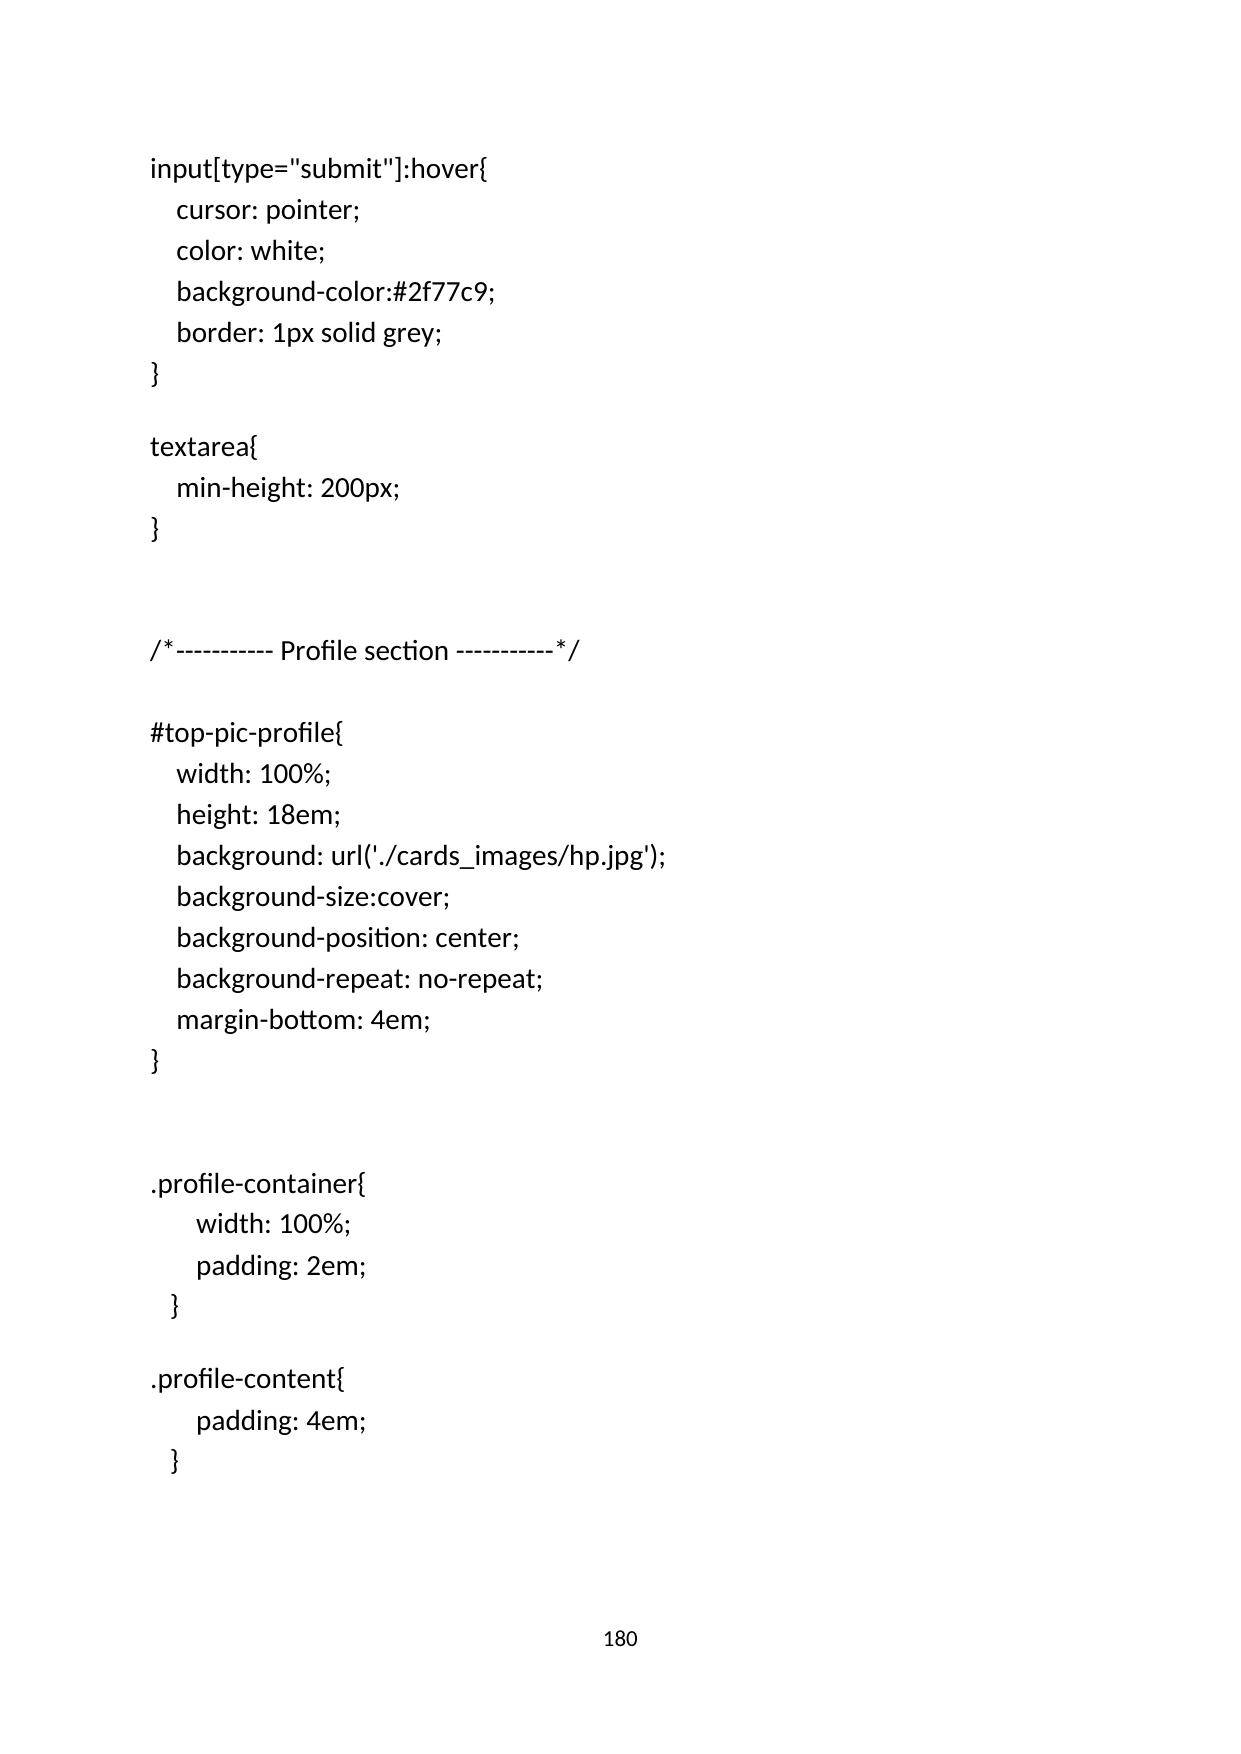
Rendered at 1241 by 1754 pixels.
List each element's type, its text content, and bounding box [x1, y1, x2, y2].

text width: 100%; [150, 1206, 1090, 1241]
text margin-bottom: 4em; [150, 1001, 1090, 1037]
text } [150, 510, 1090, 545]
text width: 100%; [150, 755, 1090, 791]
text cursor: pointer; [150, 191, 1090, 227]
text } [150, 1287, 1090, 1323]
text .profile-container{ [150, 1165, 1090, 1200]
text } [150, 1442, 1090, 1478]
text } [150, 1042, 1090, 1077]
text /*----------- Profile section -----------*/ [150, 632, 1090, 668]
text color: white; [150, 232, 1090, 267]
text } [150, 355, 1090, 390]
text background-color:#2f77c9; [150, 273, 1090, 308]
text min-height: 200px; [150, 469, 1090, 504]
text padding: 2em; [150, 1247, 1090, 1282]
text background-size:cover; [150, 878, 1090, 914]
text input[type="submit"]:hover{ [150, 150, 1090, 186]
text height: 18em; [150, 796, 1090, 832]
text background-position: center; [150, 919, 1090, 955]
text border: 1px solid grey; [150, 314, 1090, 349]
text background-repeat: no-repeat; [150, 960, 1090, 996]
text .profile-content{ [150, 1361, 1090, 1396]
text textarea{ [150, 428, 1090, 463]
text background: url('./cards_images/hp.jpg'); [150, 837, 1090, 873]
text padding: 4em; [150, 1402, 1090, 1437]
text #top-pic-profile{ [150, 714, 1090, 750]
